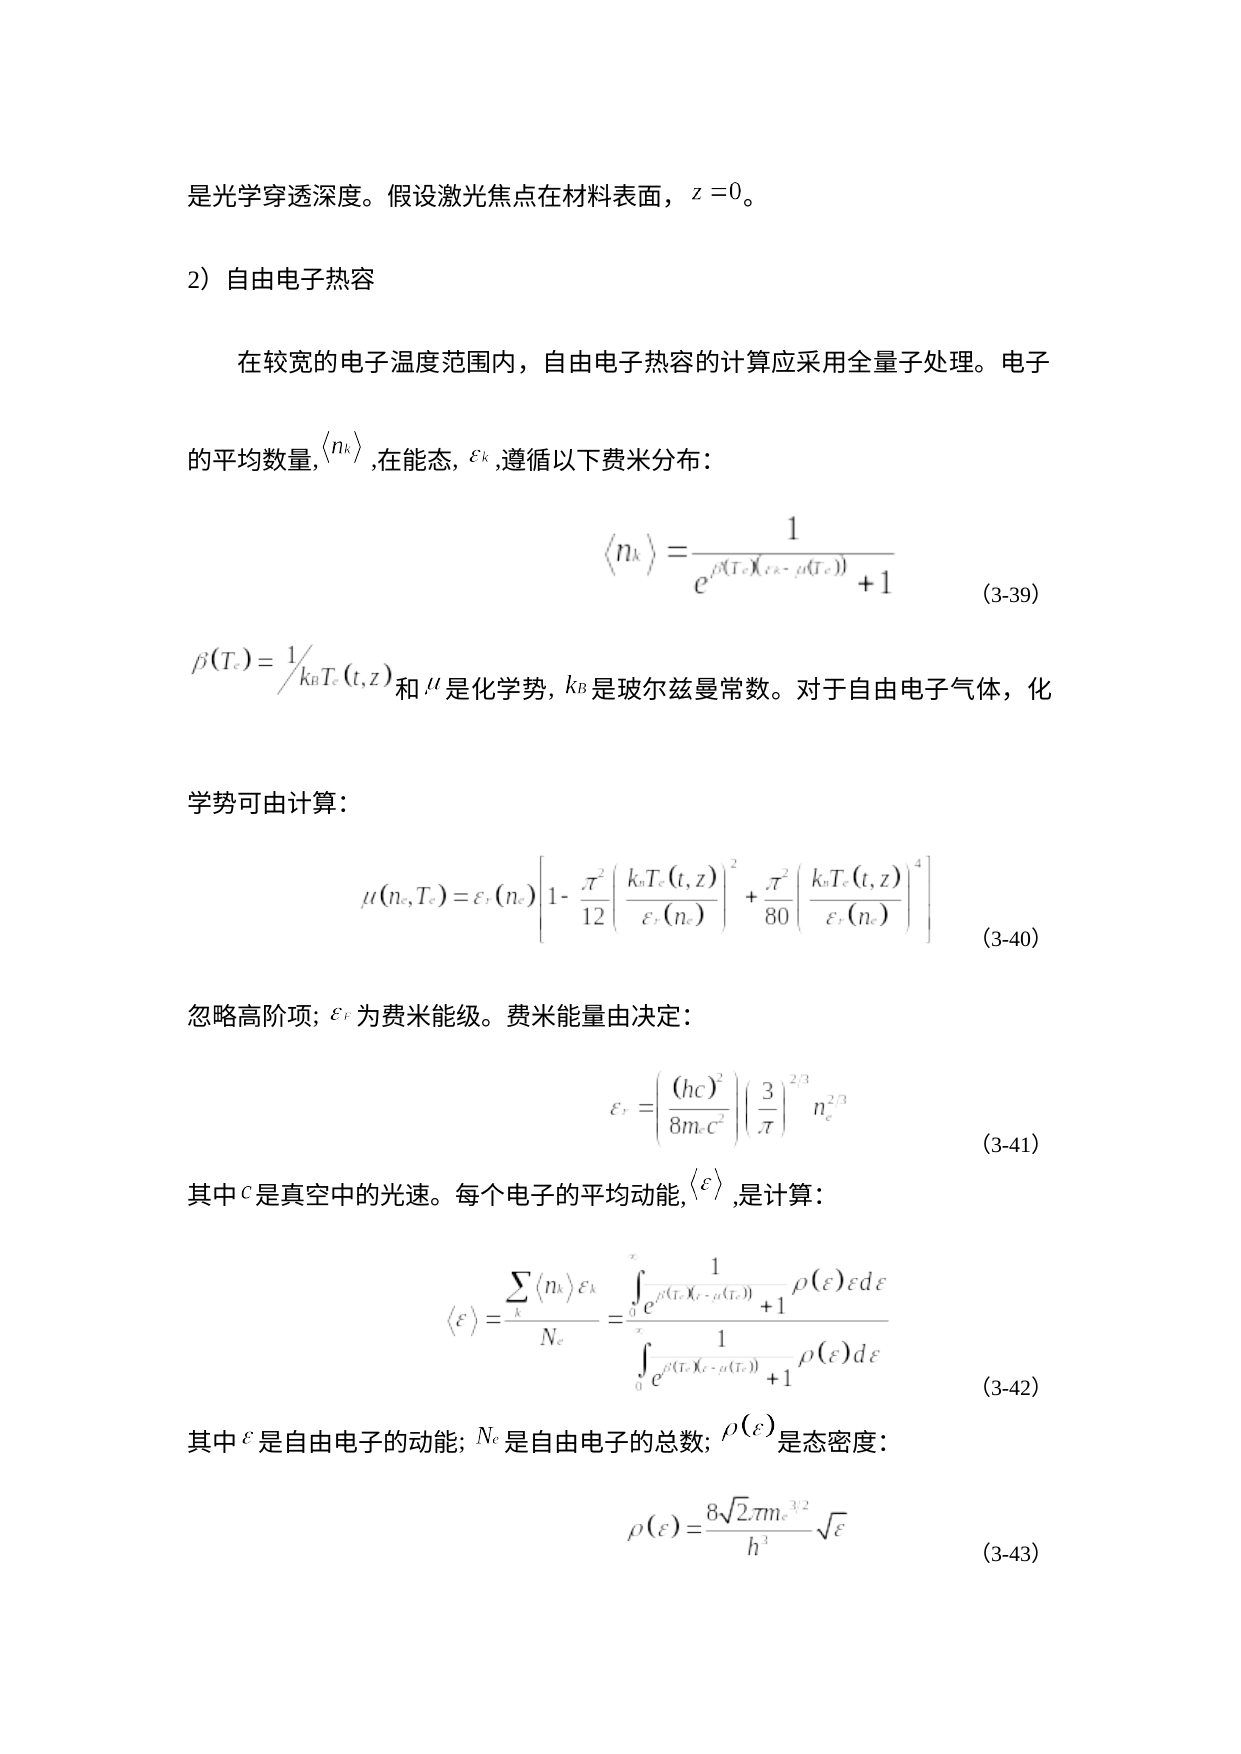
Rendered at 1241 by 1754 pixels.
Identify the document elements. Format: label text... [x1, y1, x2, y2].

text 在较宽的电子温度范围内，自由电子热容的计算应采用全量子处理。电子的平均数量, ,在能态, ,遵循以下费米分布： [187, 328, 1053, 491]
text （3-39） [187, 509, 1053, 639]
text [187, 162, 1053, 227]
text 忽略高阶项; 为费米能级。费米能量由决定： [187, 982, 1053, 1047]
text 其中是自由电子的动能; 是自由电子的总数; 是态密度： [187, 1408, 1053, 1473]
text （3-42） [187, 1246, 1053, 1408]
text 2）自由电子热容 [187, 245, 1053, 310]
text 和是化学势, 是玻尔兹曼常数。对于自由电子气体，化学势可由计算： [187, 639, 1053, 834]
text 其中是真空中的光速。每个电子的平均动能, ,是计算： [187, 1163, 1053, 1228]
text （3-43） [187, 1491, 1053, 1589]
text （3-40） [187, 852, 1053, 982]
text （3-41） [187, 1065, 1053, 1163]
